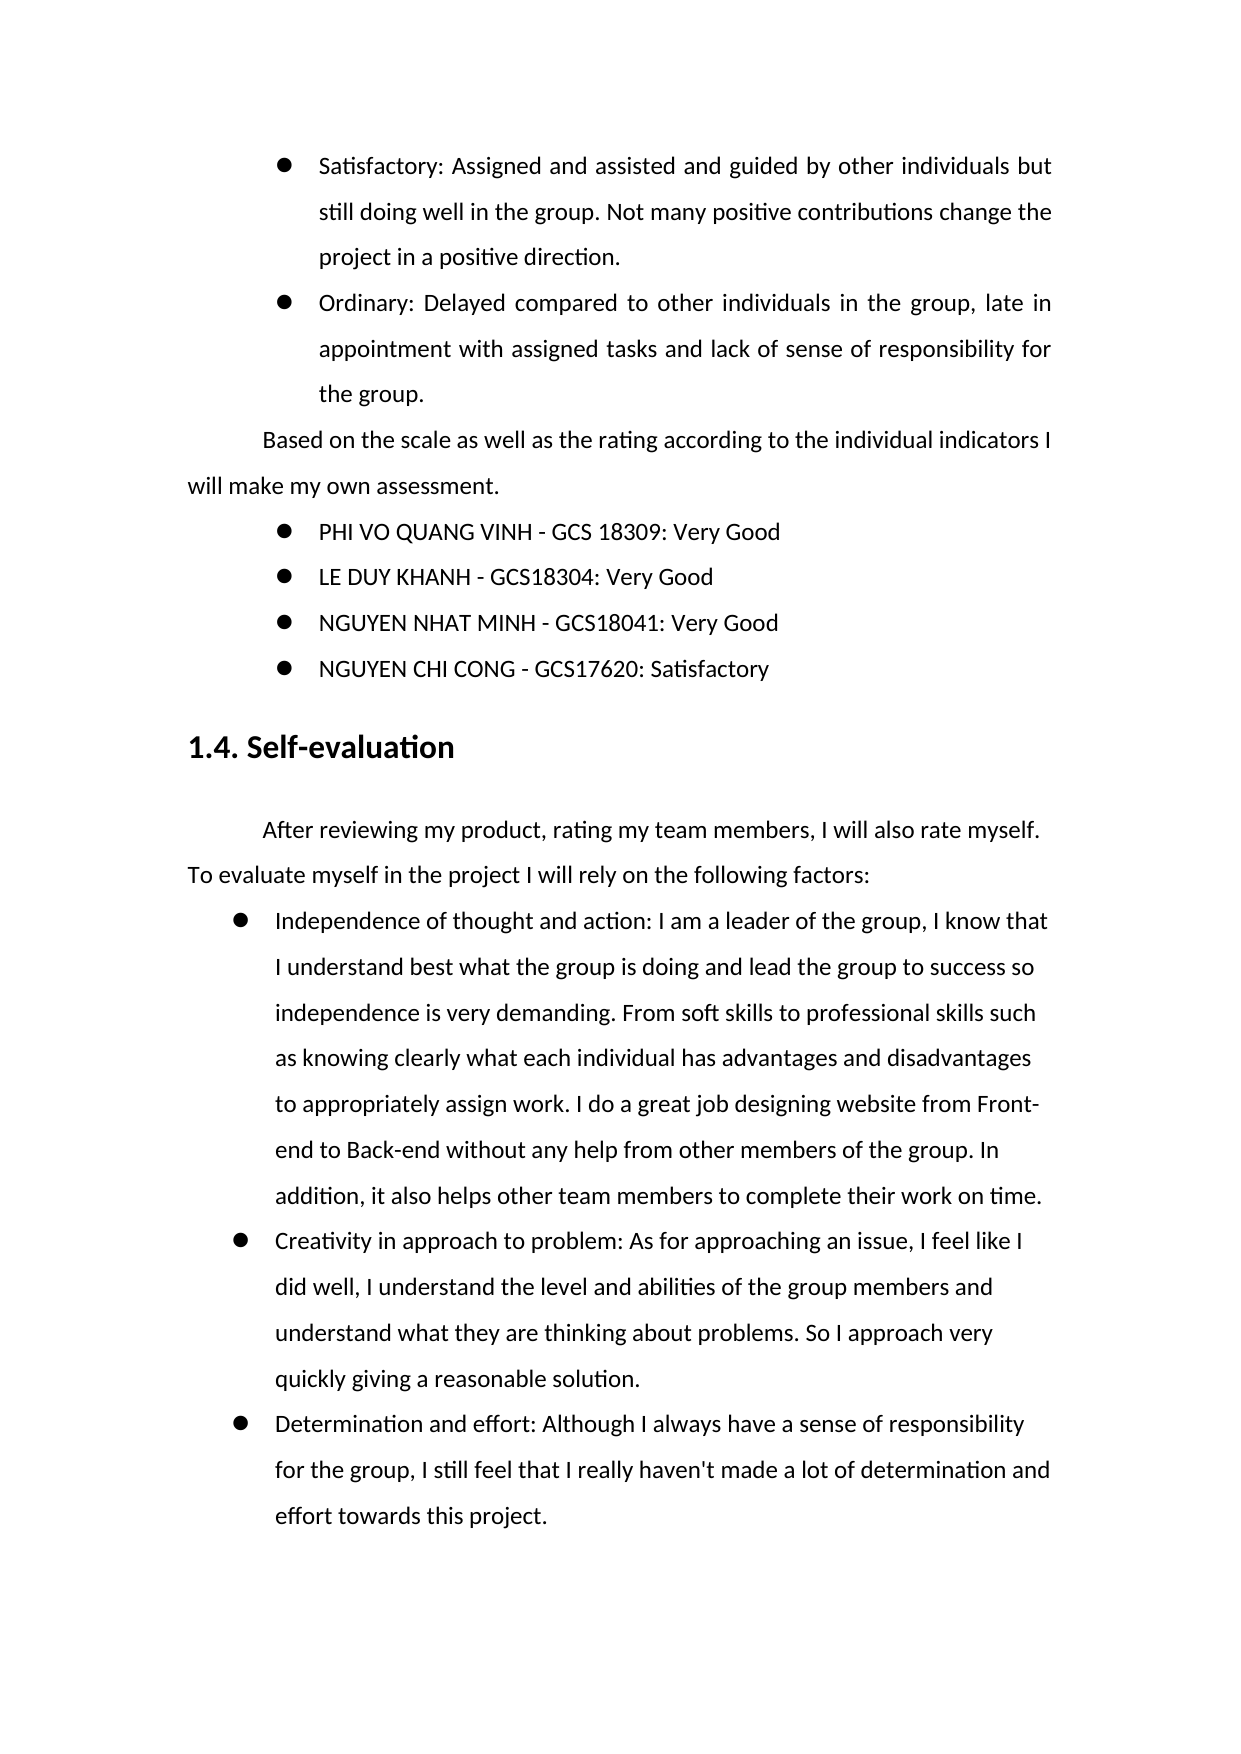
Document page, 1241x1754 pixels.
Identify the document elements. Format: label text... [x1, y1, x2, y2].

subtitle Self-evaluation [187, 726, 1053, 767]
list Creativity in approach to problem: As for approaching an issue, I feel like I did well, I understand the level and abilities of the group members and understand what they are thinking about problems. So I approach very quickly giving a reasonable solution. [231, 1226, 1053, 1393]
list Independence of thought and action: I am a leader of the group, I know that I understand best what the group is doing and lead the group to success so independence is very demanding. From soft skills to professional skills such as knowing clearly what each individual has advantages and disadvantages to appropriately assign work. I do a great job designing website from Front-end to Back-end without any help from other members of the group. In addition, it also helps other team members to complete their work on time. [231, 905, 1053, 1210]
list Satisfactory: Assigned and assisted and guided by other individuals but still doing well in the group. Not many positive contributions change the project in a positive direction. [275, 150, 1053, 272]
list NGUYEN NHAT MINH - GCS18041: Very Good [275, 607, 1053, 638]
text After reviewing my product, rating my team members, I will also rate myself. To evaluate myself in the project I will rely on the following factors: [187, 814, 1053, 890]
list NGUYEN CHI CONG - GCS17620: Satisfactory [275, 653, 1053, 683]
list LE DUY KHANH - GCS18304: Very Good [275, 562, 1053, 592]
list Based on the scale as well as the rating according to the individual indicators I will make my own assessment. [187, 424, 1053, 501]
list PHI VO QUANG VINH - GCS 18309: Very Good [275, 516, 1053, 546]
list Ordinary: Delayed compared to other individuals in the group, late in appointment with assigned tasks and lack of sense of responsibility for the group. [275, 287, 1053, 409]
list Determination and effort: Although I always have a sense of responsibility for the group, I still feel that I really haven't made a lot of determination and effort towards this project. [231, 1408, 1053, 1530]
